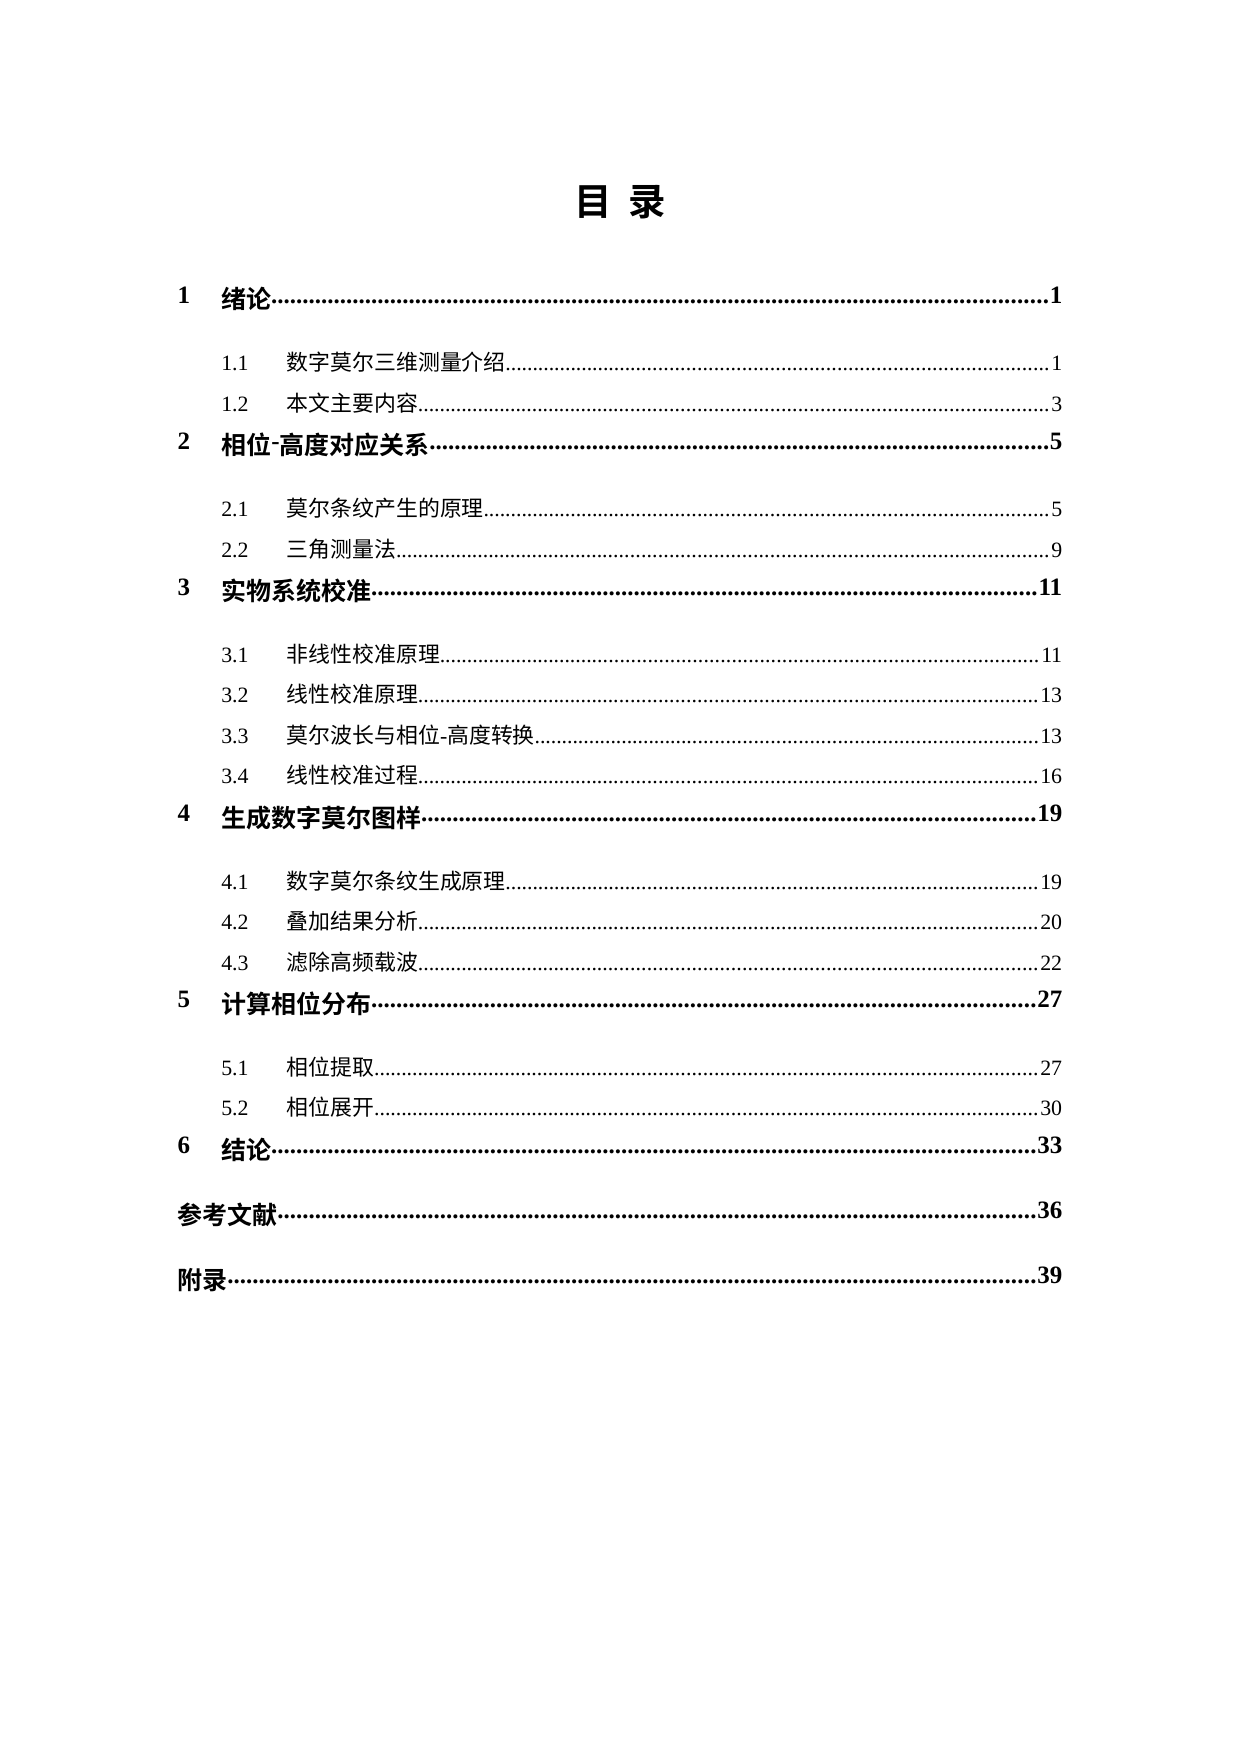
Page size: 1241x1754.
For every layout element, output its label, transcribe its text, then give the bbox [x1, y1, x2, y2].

text 4 生成数字莫尔图样 19 [177, 798, 1063, 863]
text 2 相位-高度对应关系 5 [177, 426, 1063, 491]
text 4.1 数字莫尔条纹生成原理 19 [221, 863, 1063, 896]
text 3 实物系统校准 11 [177, 572, 1063, 637]
text 1.2 本文主要内容 3 [221, 385, 1063, 418]
text 附录 39 [177, 1260, 1063, 1325]
text 3.2 线性校准原理 13 [221, 677, 1063, 709]
text 5.1 相位提取 27 [221, 1049, 1063, 1082]
text 2.2 三角测量法 9 [221, 531, 1063, 564]
text 6 结论 33 [177, 1130, 1063, 1195]
text 5 计算相位分布 27 [177, 984, 1063, 1049]
text 5.2 相位展开 30 [221, 1090, 1063, 1122]
text 参考文献 36 [177, 1195, 1063, 1260]
text 1 绪论 1 [177, 280, 1063, 345]
text 4.3 滤除高频载波 22 [221, 944, 1063, 977]
text 1.1 数字莫尔三维测量介绍 1 [221, 345, 1063, 377]
text 目 录 [177, 166, 1063, 231]
text 2.1 莫尔条纹产生的原理 5 [221, 491, 1063, 523]
text 3.4 线性校准过程 16 [221, 758, 1063, 790]
text 3.3 莫尔波长与相位-高度转换 13 [221, 717, 1063, 750]
text 4.2 叠加结果分析 20 [221, 904, 1063, 936]
text 3.1 非线性校准原理 11 [221, 637, 1063, 669]
